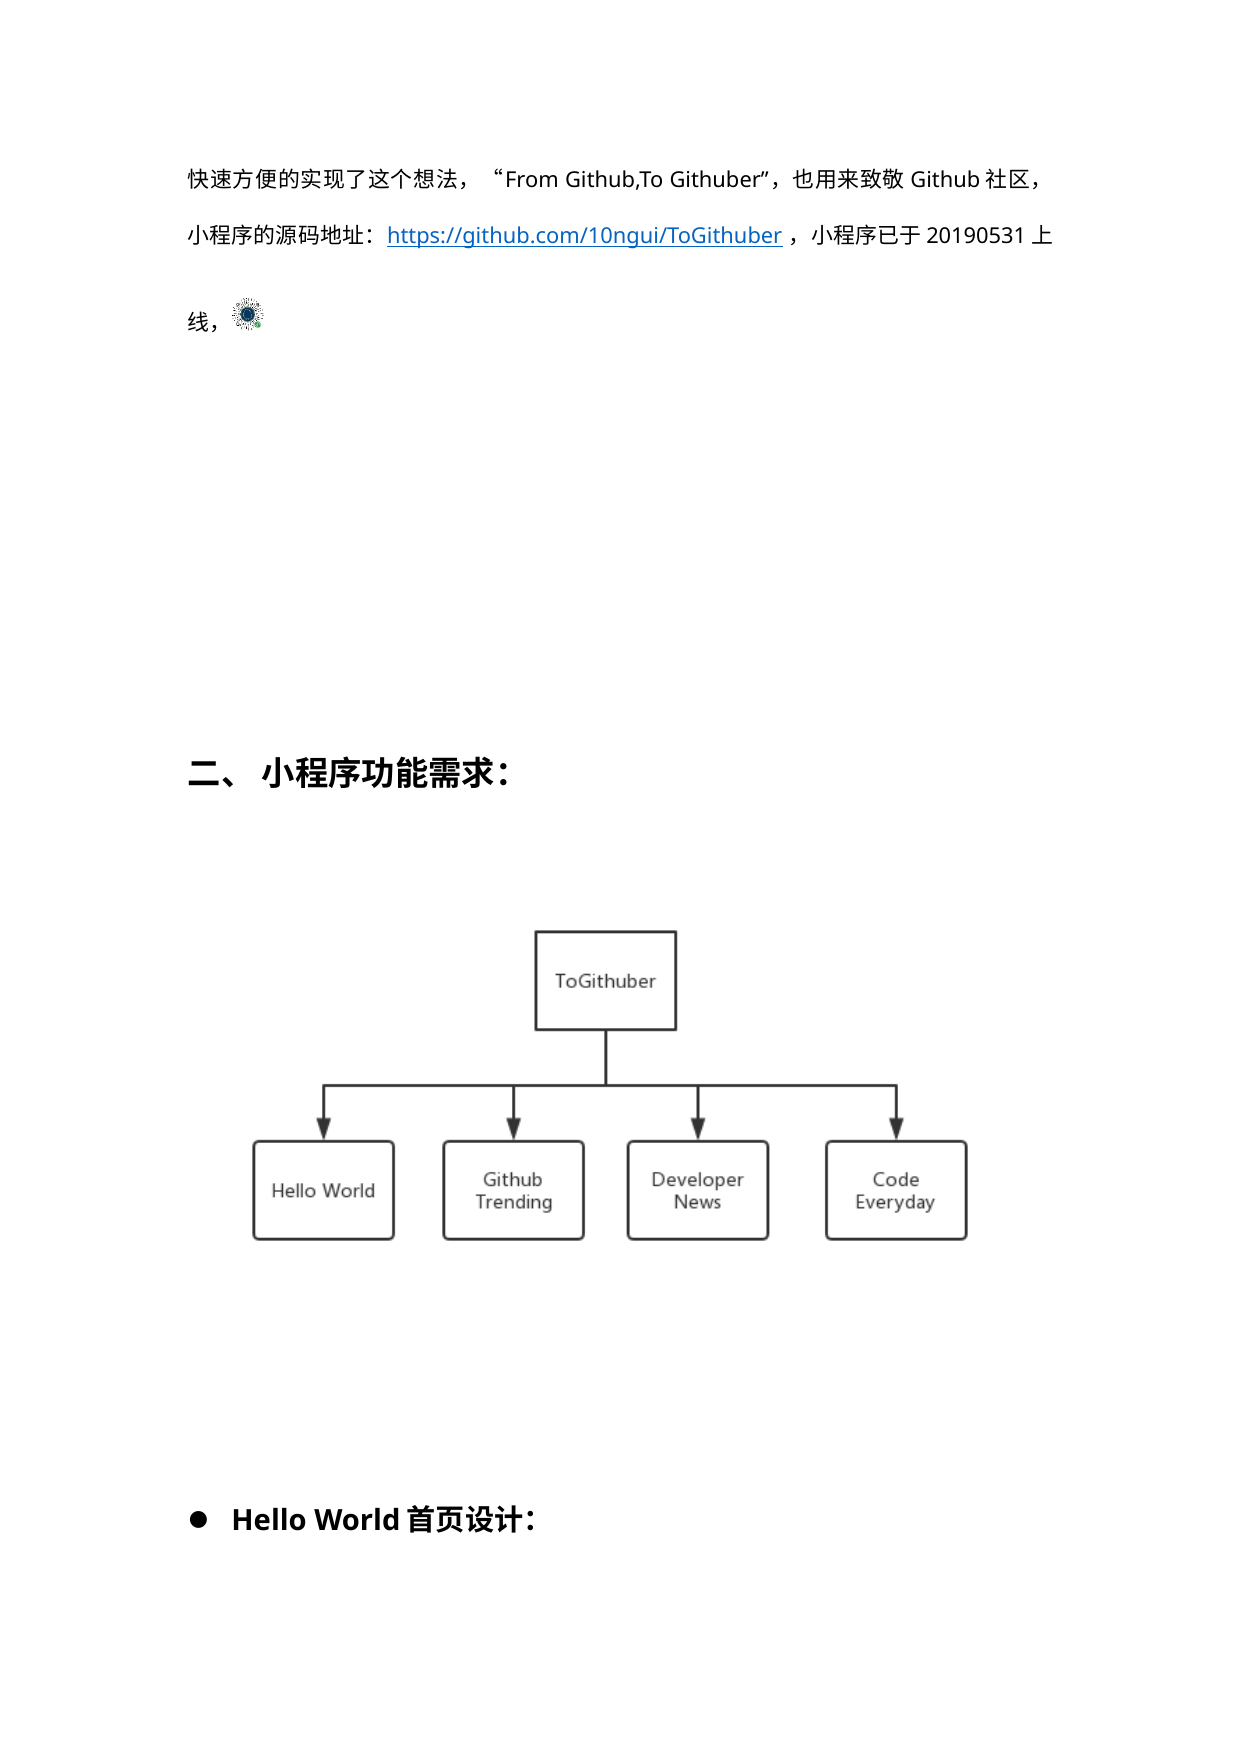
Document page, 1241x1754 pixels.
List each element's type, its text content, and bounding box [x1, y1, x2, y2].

picture [231, 298, 264, 331]
subtitle Hello World首页设计： [187, 1485, 1053, 1550]
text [187, 162, 1053, 363]
subtitle 二、 小程序功能需求： [187, 738, 1053, 803]
picture [187, 865, 1053, 1326]
